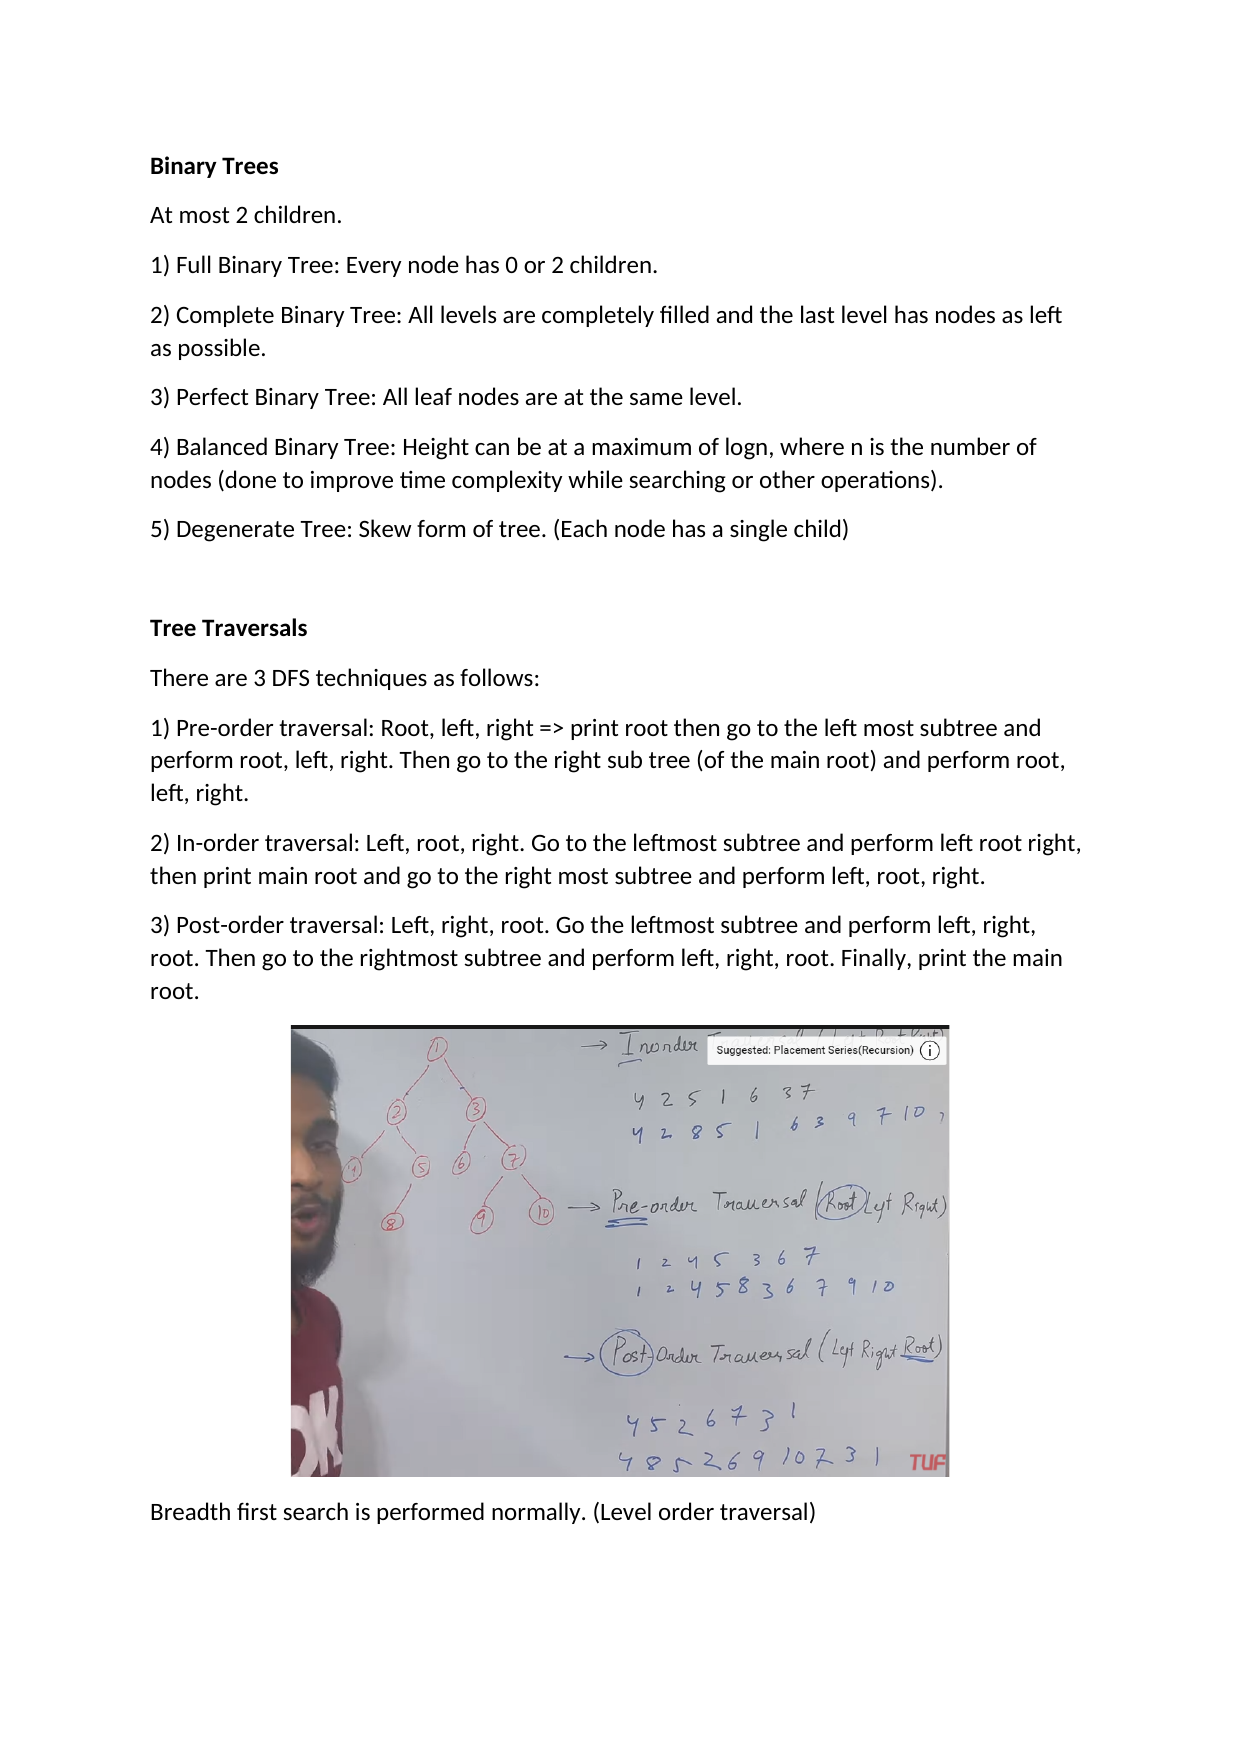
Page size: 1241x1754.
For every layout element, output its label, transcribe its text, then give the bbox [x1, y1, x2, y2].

text Binary Trees [150, 150, 1090, 181]
text At most 2 children. [150, 199, 1090, 230]
text 4) Balanced Binary Tree: Height can be at a maximum of logn, where n is the number of nodes (done to improve time complexity while searching or other operations). [150, 431, 1090, 494]
text Breadth first search is performed normally. (Level order traversal) [150, 1496, 1090, 1526]
picture [290, 1025, 950, 1477]
text 1) Pre-order traversal: Root, left, right => print root then go to the left most subtree and perform root, left, right. Then go to the right sub tree (of the main root) and perform root, left, right. [150, 712, 1090, 808]
text Tree Traversals [150, 612, 1090, 643]
text There are 3 DFS techniques as follows: [150, 662, 1090, 693]
text 3) Perfect Binary Tree: All leaf nodes are at the same level. [150, 381, 1090, 412]
text 3) Post-order traversal: Left, right, root. Go the leftmost subtree and perform left, right, root. Then go to the rightmost subtree and perform left, right, root. Finally, print the main root. [150, 909, 1090, 1006]
text 2) In-order traversal: Left, root, right. Go to the leftmost subtree and perform left root right, then print main root and go to the right most subtree and perform left, root, right. [150, 827, 1090, 891]
text 2) Complete Binary Tree: All levels are completely filled and the last level has nodes as left as possible. [150, 299, 1090, 362]
text 1) Full Binary Tree: Every node has 0 or 2 children. [150, 249, 1090, 280]
text 5) Degenerate Tree: Skew form of tree. (Each node has a single child) [150, 513, 1090, 544]
